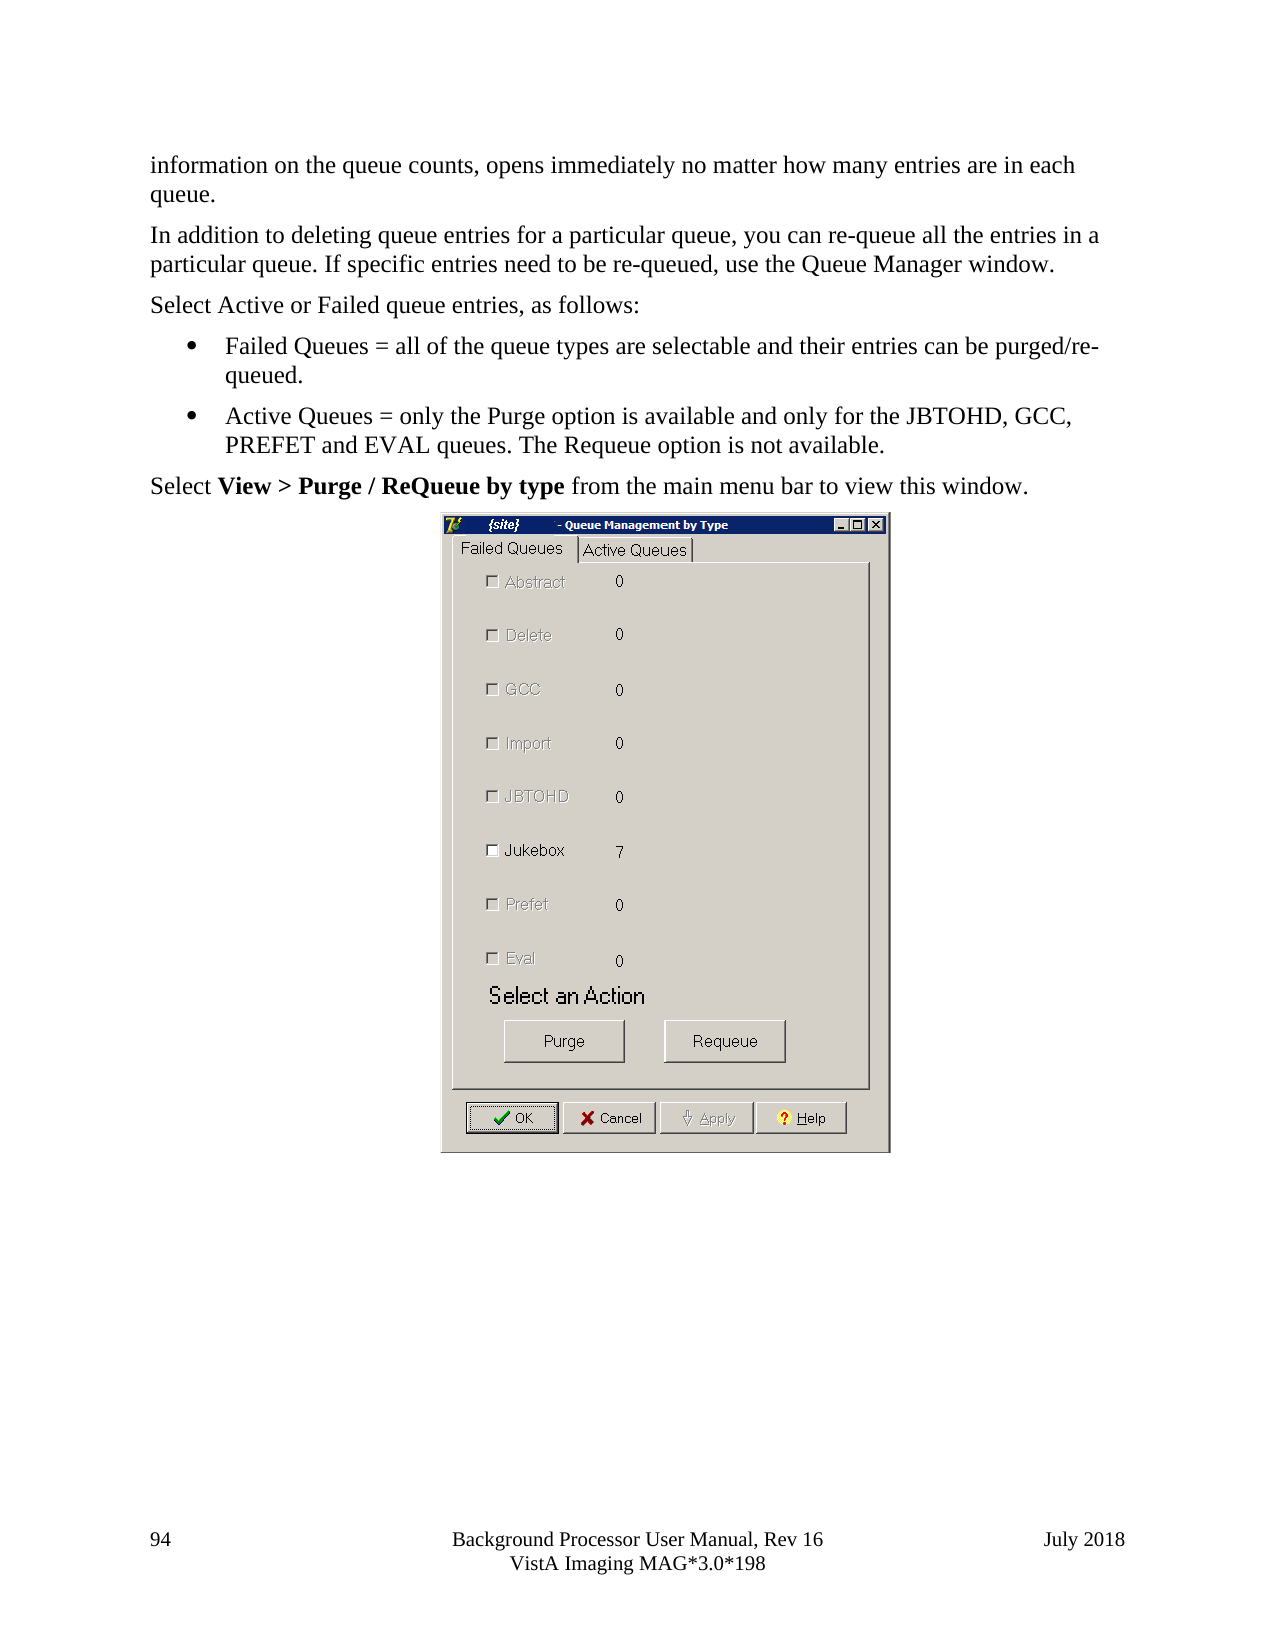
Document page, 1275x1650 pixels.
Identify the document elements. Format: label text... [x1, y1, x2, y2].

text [150, 150, 1125, 207]
text Select View > Purge / ReQueue by type from the main menu bar to view this window. [150, 471, 1125, 500]
text Select Active or Failed queue entries, as follows: [150, 290, 1125, 319]
list Failed Queues = all of the queue types are selectable and their entries can be purged/re-queued. [187, 331, 1125, 389]
text In addition to deleting queue entries for a particular queue, you can re-queue all the entries in a particular queue. If specific entries need to be re-queued, use the Queue Manager window. [150, 220, 1125, 277]
list Active Queues = only the Purge option is available and only for the JBTOHD, GCC, PREFET and EVAL queues. The Requeue option is not available. [187, 401, 1125, 459]
